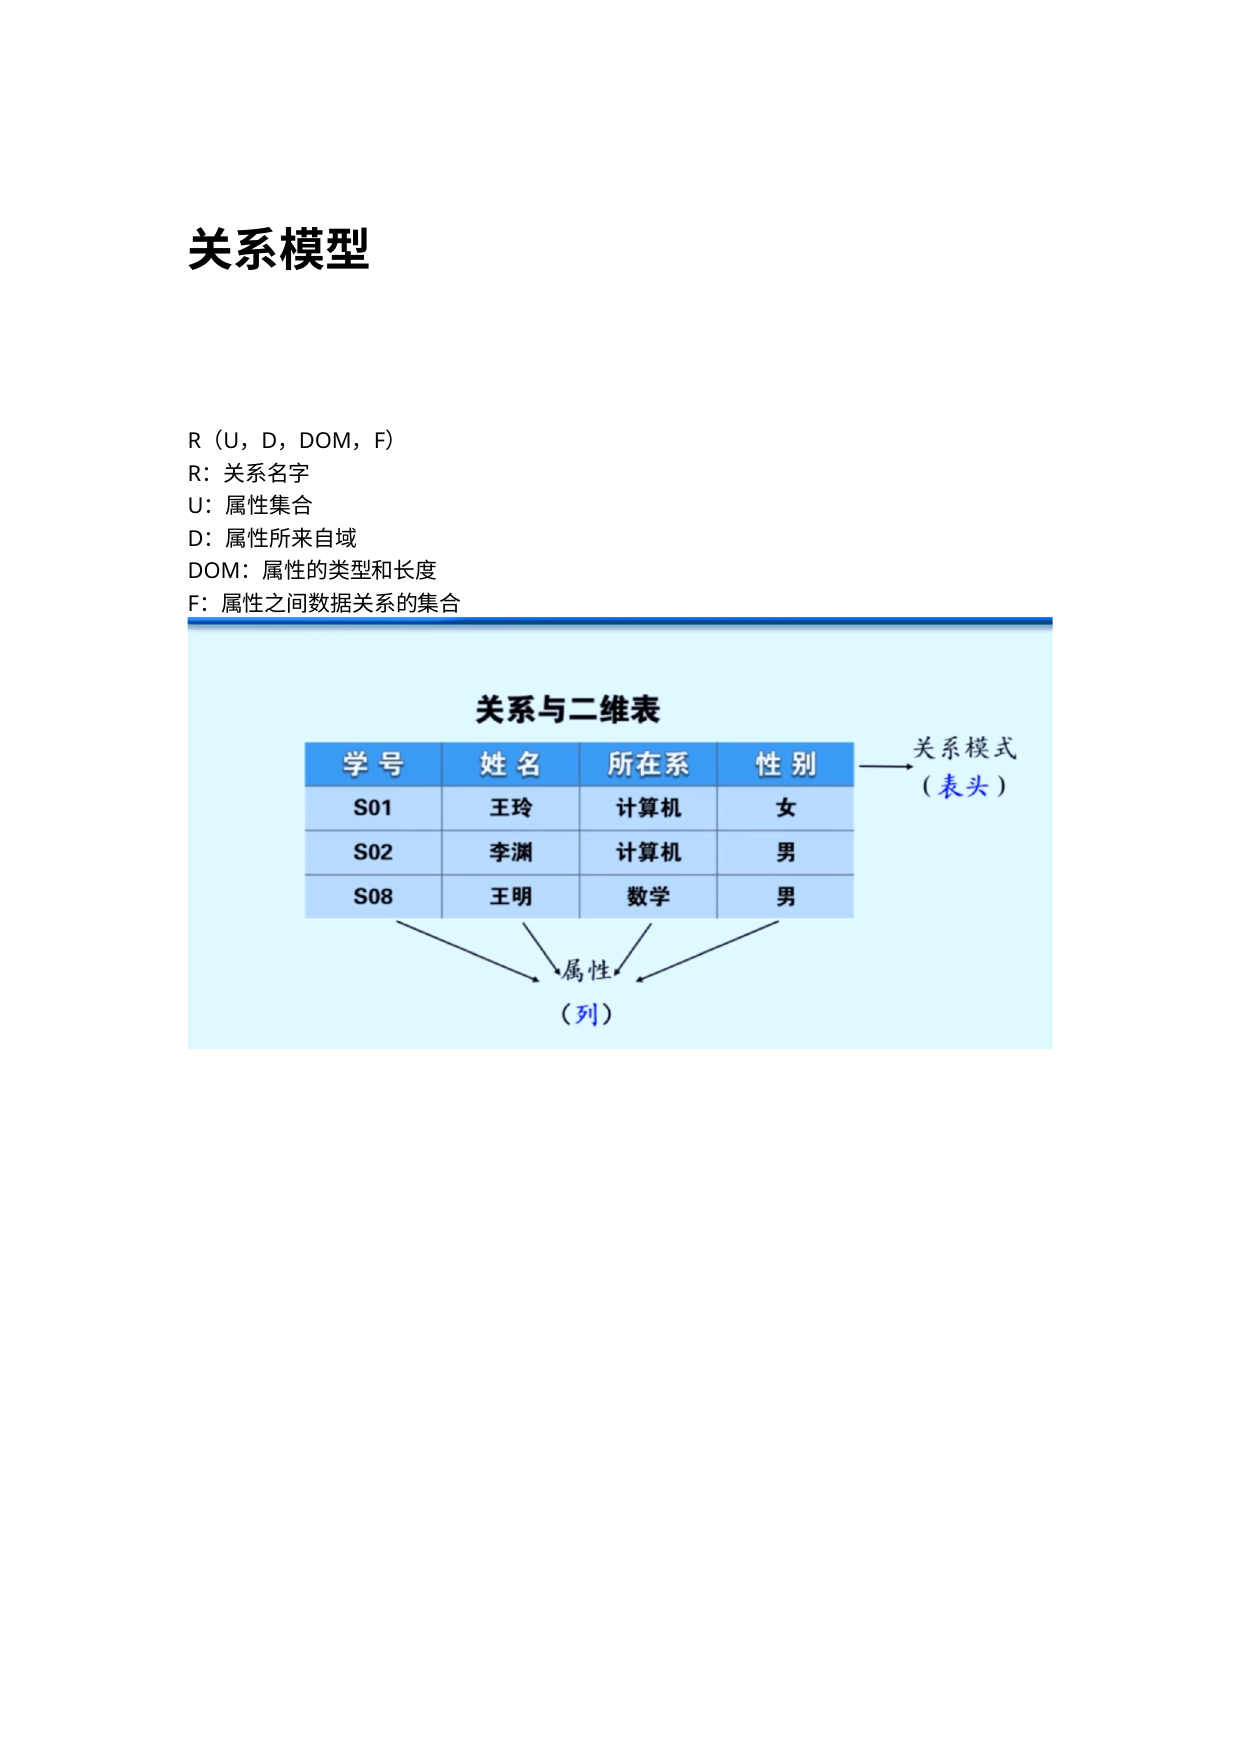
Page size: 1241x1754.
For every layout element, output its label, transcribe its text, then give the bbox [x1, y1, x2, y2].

picture [187, 617, 1053, 1049]
text F：属性之间数据关系的集合 [187, 585, 1053, 617]
text R（U，D，DOM，F） [187, 423, 1053, 455]
subtitle 关系模型 [187, 197, 1053, 295]
text D：属性所来自域 [187, 520, 1053, 553]
text R：关系名字 [187, 455, 1053, 488]
text U：属性集合 [187, 488, 1053, 520]
text DOM：属性的类型和长度 [187, 553, 1053, 585]
